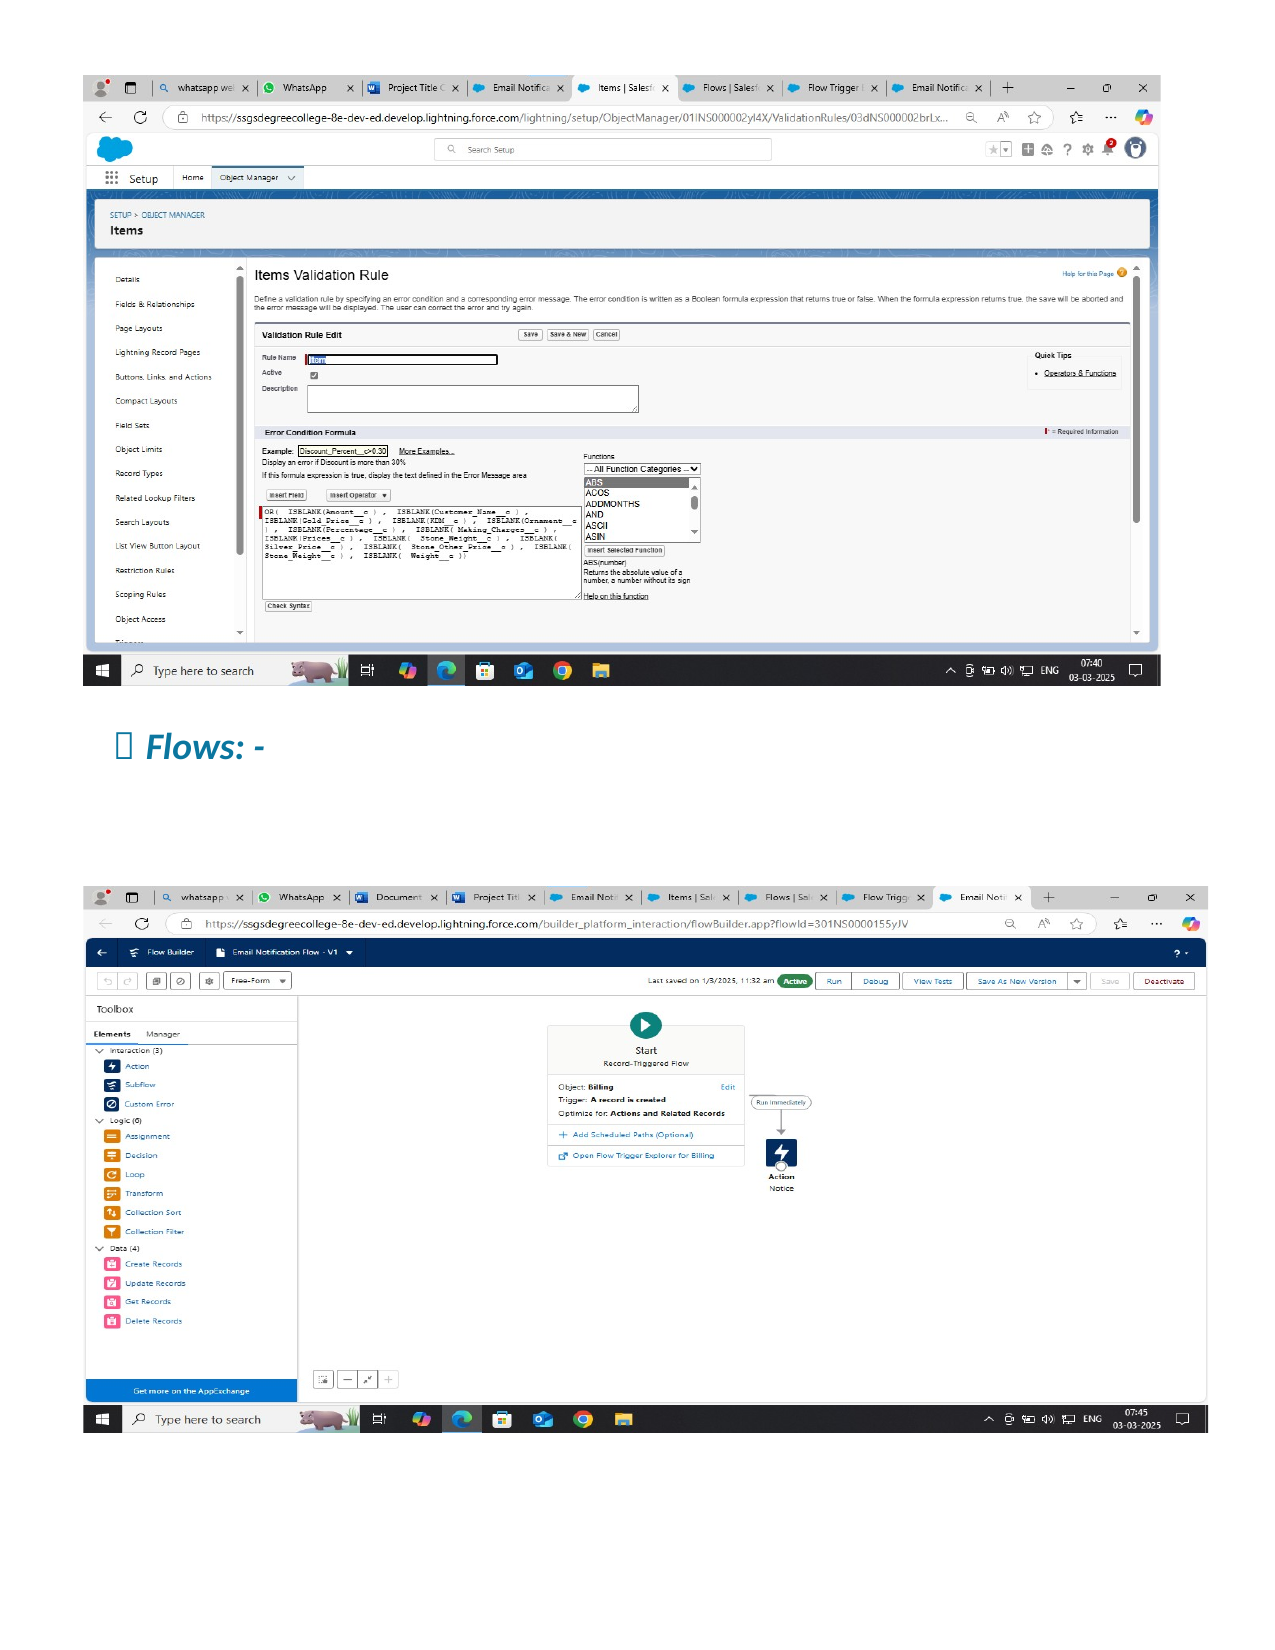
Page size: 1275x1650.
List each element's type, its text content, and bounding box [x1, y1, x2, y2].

subtitle  Flows: - [113, 719, 1208, 770]
picture [83, 886, 1209, 1433]
picture [83, 75, 1161, 686]
